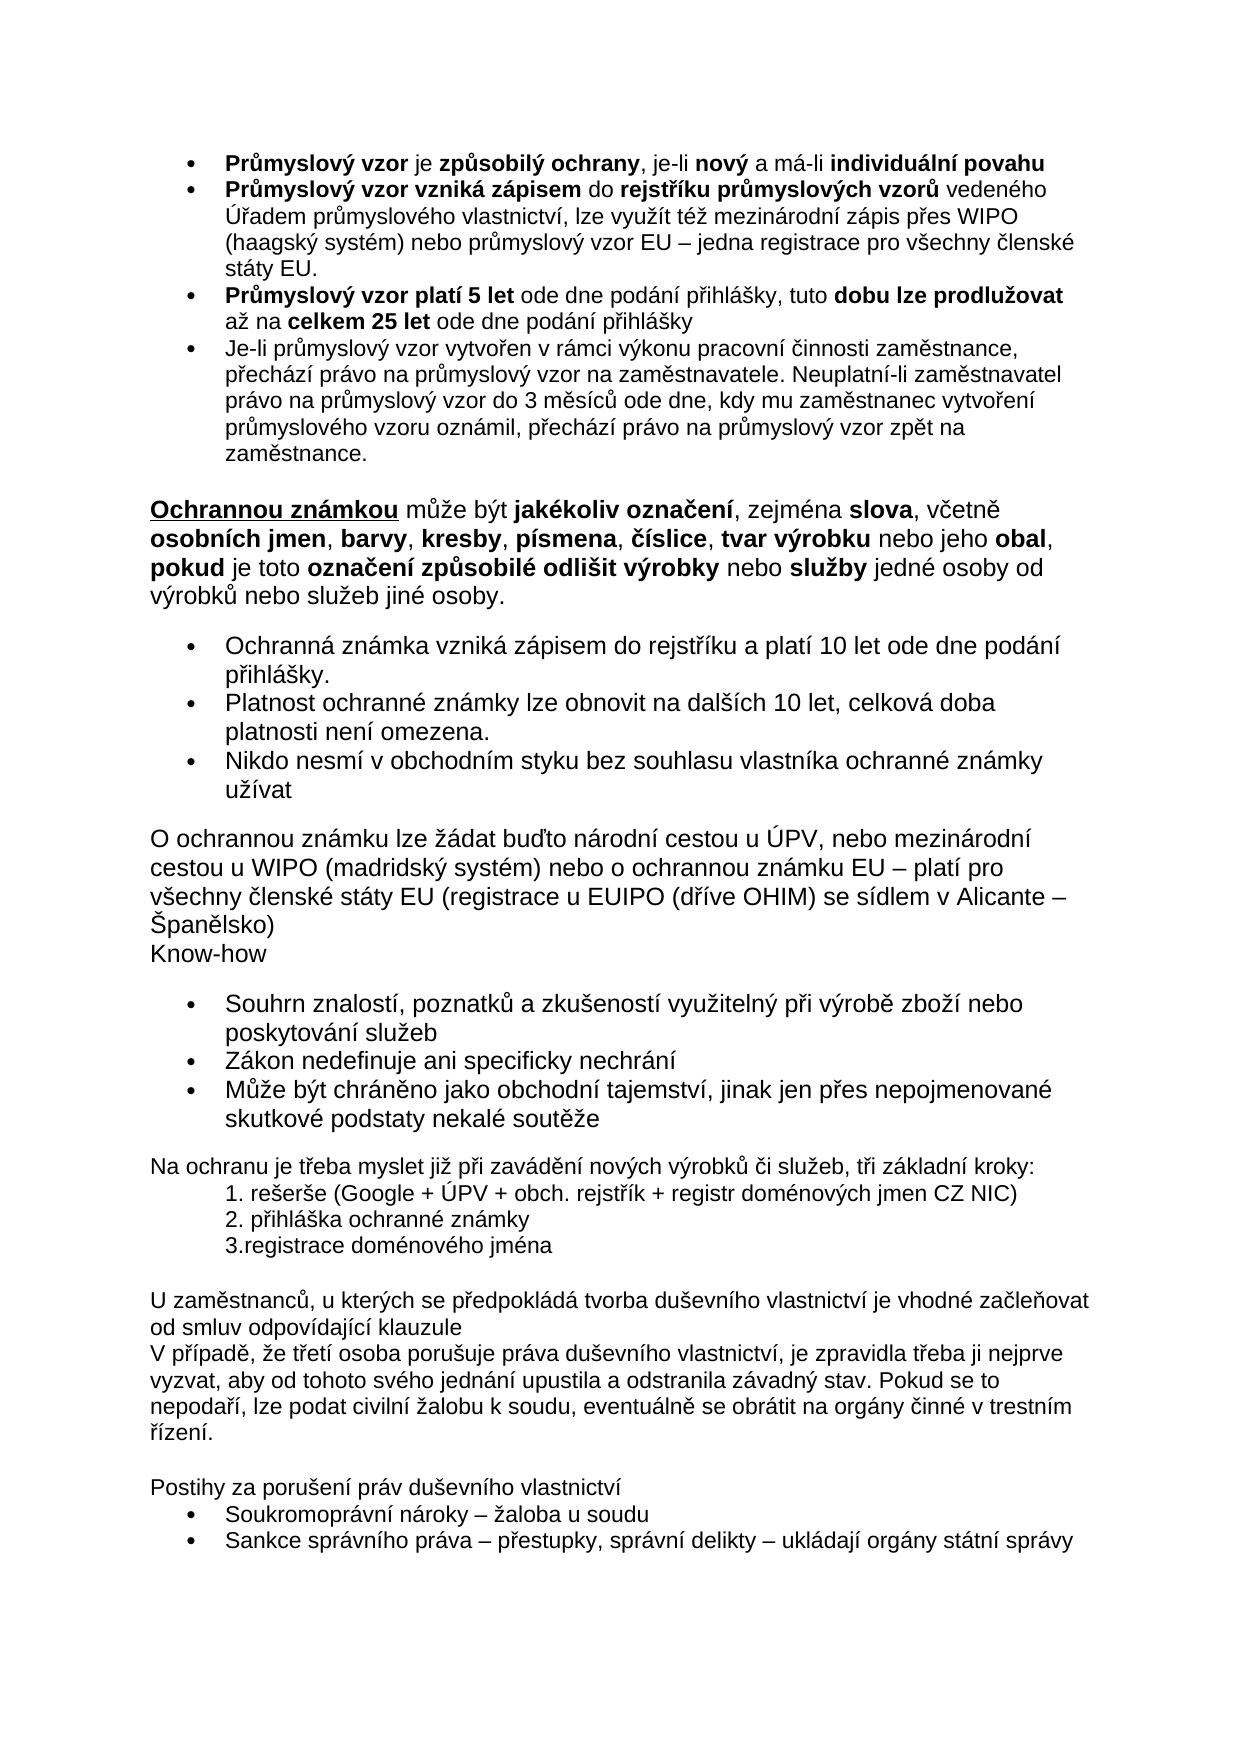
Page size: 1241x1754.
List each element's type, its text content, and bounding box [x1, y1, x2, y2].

list Platnost ochranné známky lze obnovit na dalších 10 let, celková doba platnosti není omezena. [187, 688, 1090, 746]
list Souhrn znalostí, poznatků a zkušeností využitelný při výrobě zboží nebo poskytování služeb [187, 989, 1090, 1046]
list Ochranná známka vzniká zápisem do rejstříku a platí 10 let ode dne podání přihlášky. [187, 631, 1090, 688]
text V případě, že třetí osoba porušuje práva duševního vlastnictví, je zpravidla třeba ji nejprve vyzvat, aby od tohoto svého jednání upustila a odstranila závadný stav. Pokud se to nepodaří, lze podat civilní žalobu k soudu, eventuálně se obrátit na orgány činné v trestním řízení. [150, 1340, 1090, 1446]
text 1. rešerše (Google + ÚPV + obch. rejstřík + registr doménových jmen CZ NIC) [150, 1180, 1090, 1206]
list Průmyslový vzor vzniká zápisem do rejstříku průmyslových vzorů vedeného Úřadem průmyslového vlastnictví, lze využít též mezinárodní zápis přes WIPO (haagský systém) nebo průmyslový vzor EU – jedna registrace pro všechny členské státy EU. [187, 176, 1090, 282]
text Na ochranu je třeba myslet již při zavádění nových výrobků či služeb, tři základní kroky: [150, 1153, 1090, 1180]
list Zákon nedefinuje ani specificky nechrání [187, 1046, 1090, 1075]
list Sankce správního práva – přestupky, správní delikty – ukládají orgány státní správy [187, 1527, 1090, 1553]
text 2. přihláška ochranné známky [150, 1206, 1090, 1232]
text Ochrannou známkou může být jakékoliv označení, zejména slova, včetně osobních jmen, barvy, kresby, písmena, číslice, tvar výrobku nebo jeho obal, pokud je toto označení způsobilé odlišit výrobky nebo služby jedné osoby od výrobků nebo služeb jiné osoby. [150, 495, 1090, 610]
list Průmyslový vzor platí 5 let ode dne podání přihlášky, tuto dobu lze prodlužovat až na celkem 25 let ode dne podání přihlášky [187, 282, 1090, 334]
text Know-how [150, 939, 1090, 968]
list Nikdo nesmí v obchodním styku bez souhlasu vlastníka ochranné známky užívat [187, 746, 1090, 803]
list Je-li průmyslový vzor vytvořen v rámci výkonu pracovní činnosti zaměstnance, přechází právo na průmyslový vzor na zaměstnavatele. Neuplatní-li zaměstnavatel právo na průmyslový vzor do 3 měsíců ode dne, kdy mu zaměstnanec vytvoření průmyslového vzoru oznámil, přechází právo na průmyslový vzor zpět na zaměstnance. [187, 334, 1090, 466]
text Postihy za porušení práv duševního vlastnictví [150, 1474, 1090, 1501]
text U zaměstnanců, u kterých se předpokládá tvorba duševního vlastnictví je vhodné začleňovat od smluv odpovídající klauzule [150, 1287, 1090, 1340]
list Soukromoprávní nároky – žaloba u soudu [187, 1501, 1090, 1527]
list Průmyslový vzor je způsobilý ochrany, je-li nový a má-li individuální povahu [187, 150, 1090, 176]
list Může být chráněno jako obchodní tajemství, jinak jen přes nepojmenované skutkové podstaty nekalé soutěže [187, 1075, 1090, 1132]
text 3.registrace doménového jména [150, 1232, 1090, 1259]
text O ochrannou známku lze žádat buďto národní cestou u ÚPV, nebo mezinárodní cestou u WIPO (madridský systém) nebo o ochrannou známku EU – platí pro všechny členské státy EU (registrace u EUIPO (dříve OHIM) se sídlem v Alicante – Španělsko) [150, 824, 1090, 939]
